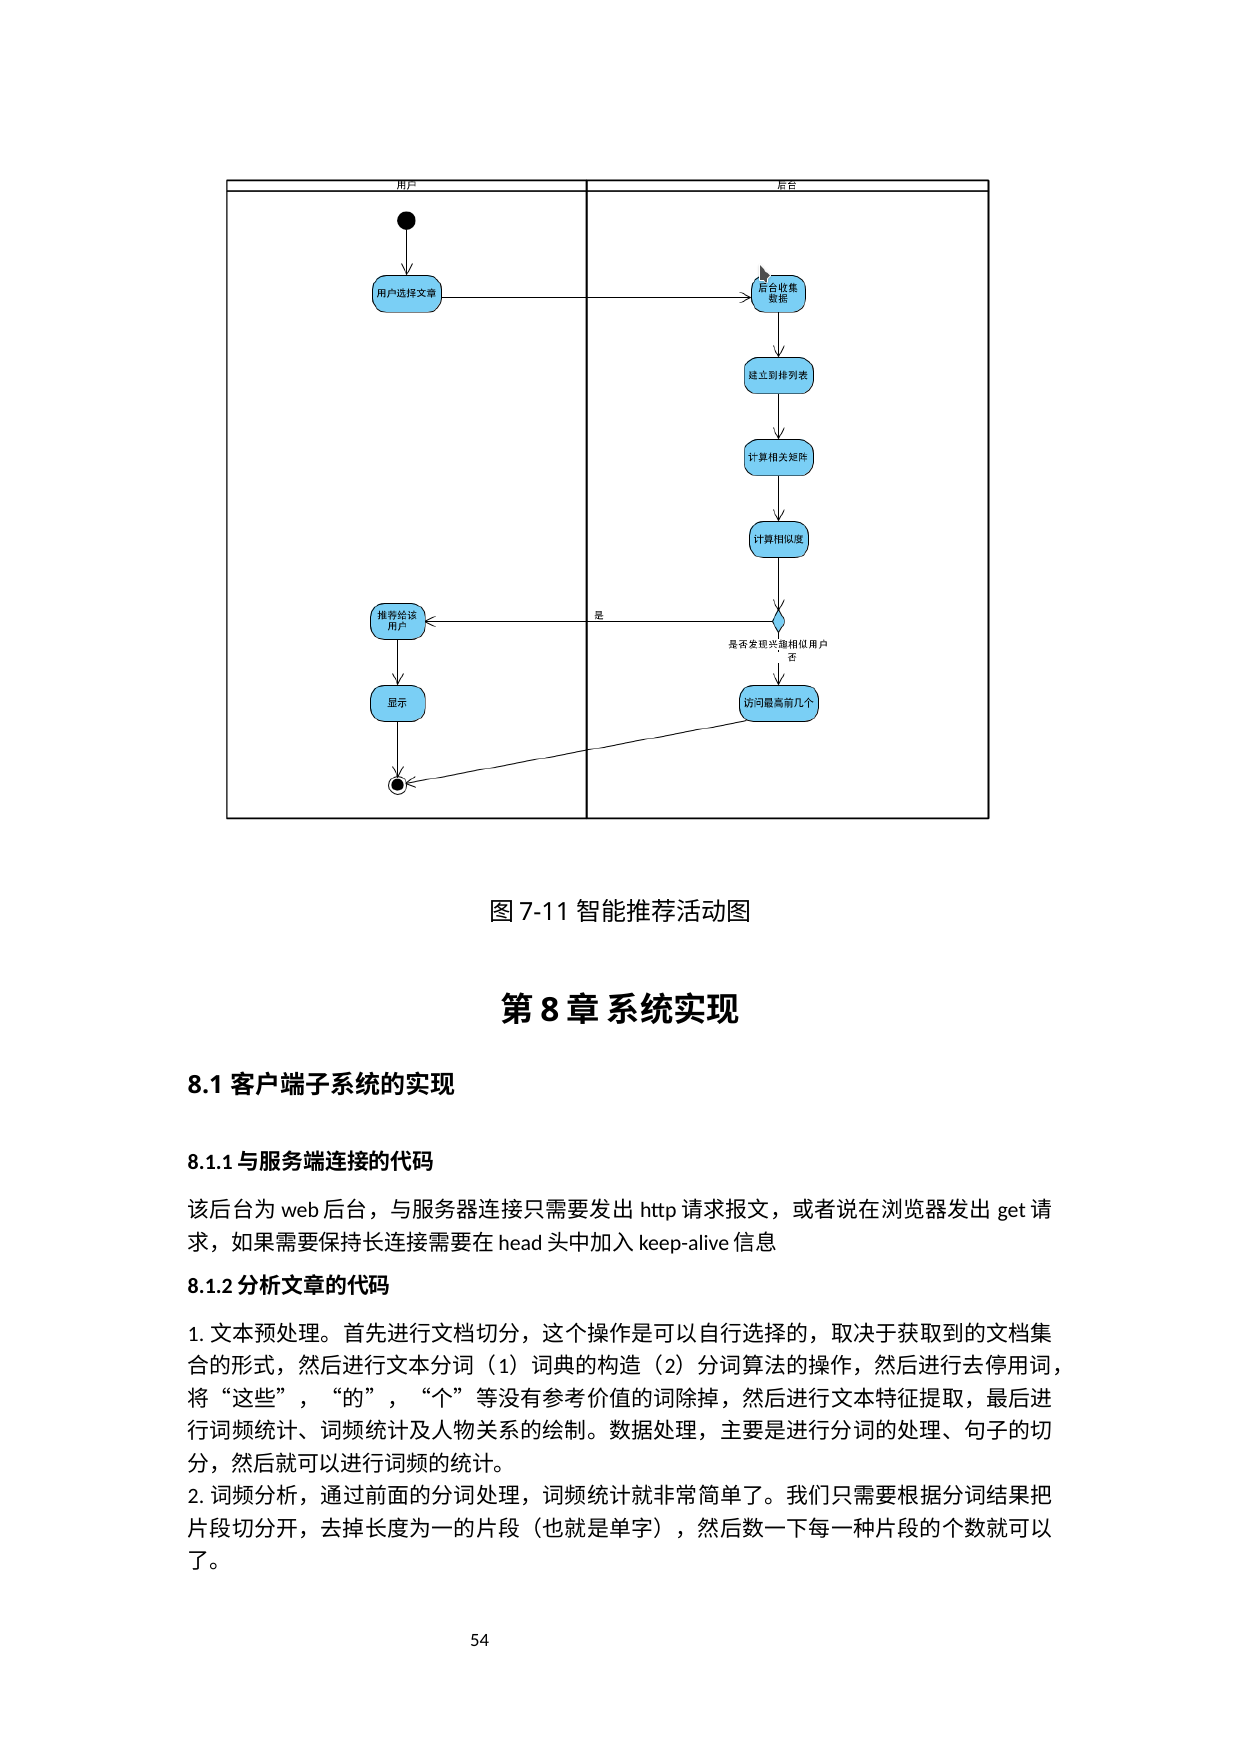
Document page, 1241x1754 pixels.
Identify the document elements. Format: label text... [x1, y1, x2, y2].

text 1. 文本预处理。首先进行文档切分，这个操作是可以自行选择的，取决于获取到的文档集合的形式，然后进行文本分词（1）词典的构造（2）分词算法的操作，然后进行去停用词，将“这些”，“的”，“个”等没有参考价值的词除掉，然后进行文本特征提取，最后进行词频统计、词频统计及人物关系的绘制。数据处理，主要是进行分词的处理、句子的切分，然后就可以进行词频的统计。 [187, 1316, 1053, 1478]
text 该后台为web后台，与服务器连接只需要发出http请求报文，或者说在浏览器发出get请求，如果需要保持长连接需要在head头中加入keep-alive信息 [187, 1192, 1053, 1257]
picture [187, 162, 1053, 860]
list 第8章 系统实现 [187, 974, 1053, 1039]
subtitle 8.1.2 分析文章的代码 [187, 1267, 1053, 1300]
text 图7-11 智能推荐活动图 [187, 877, 1053, 942]
subtitle 8.1.1 与服务端连接的代码 [187, 1143, 1053, 1176]
text 2. 词频分析，通过前面的分词处理，词频统计就非常简单了。我们只需要根据分词结果把片段切分开，去掉长度为一的片段（也就是单字），然后数一下每一种片段的个数就可以了。 [187, 1478, 1053, 1576]
subtitle 8.1 客户端子系统的实现 [187, 1050, 1053, 1115]
